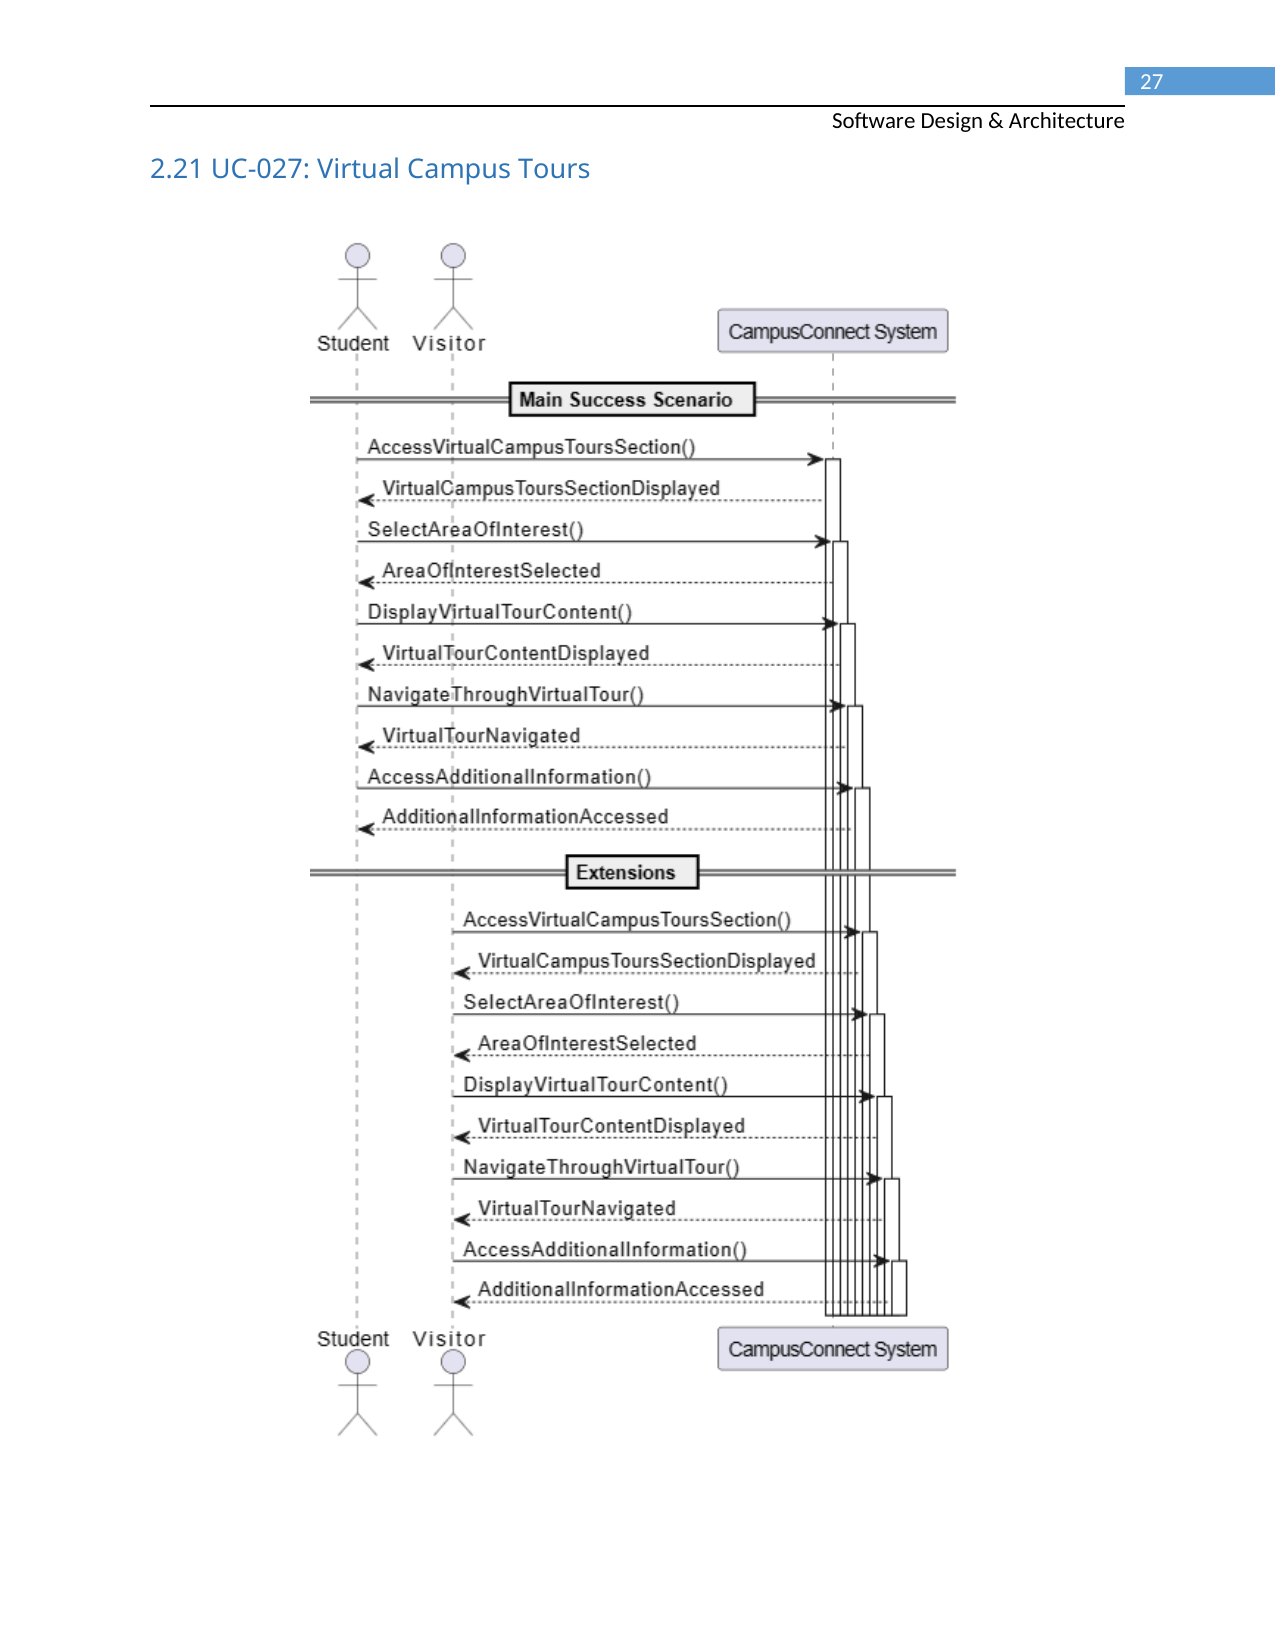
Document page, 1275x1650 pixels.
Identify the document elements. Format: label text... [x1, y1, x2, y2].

picture [310, 236, 965, 1445]
subtitle 2.21 UC-027: Virtual Campus Tours [150, 150, 1125, 187]
